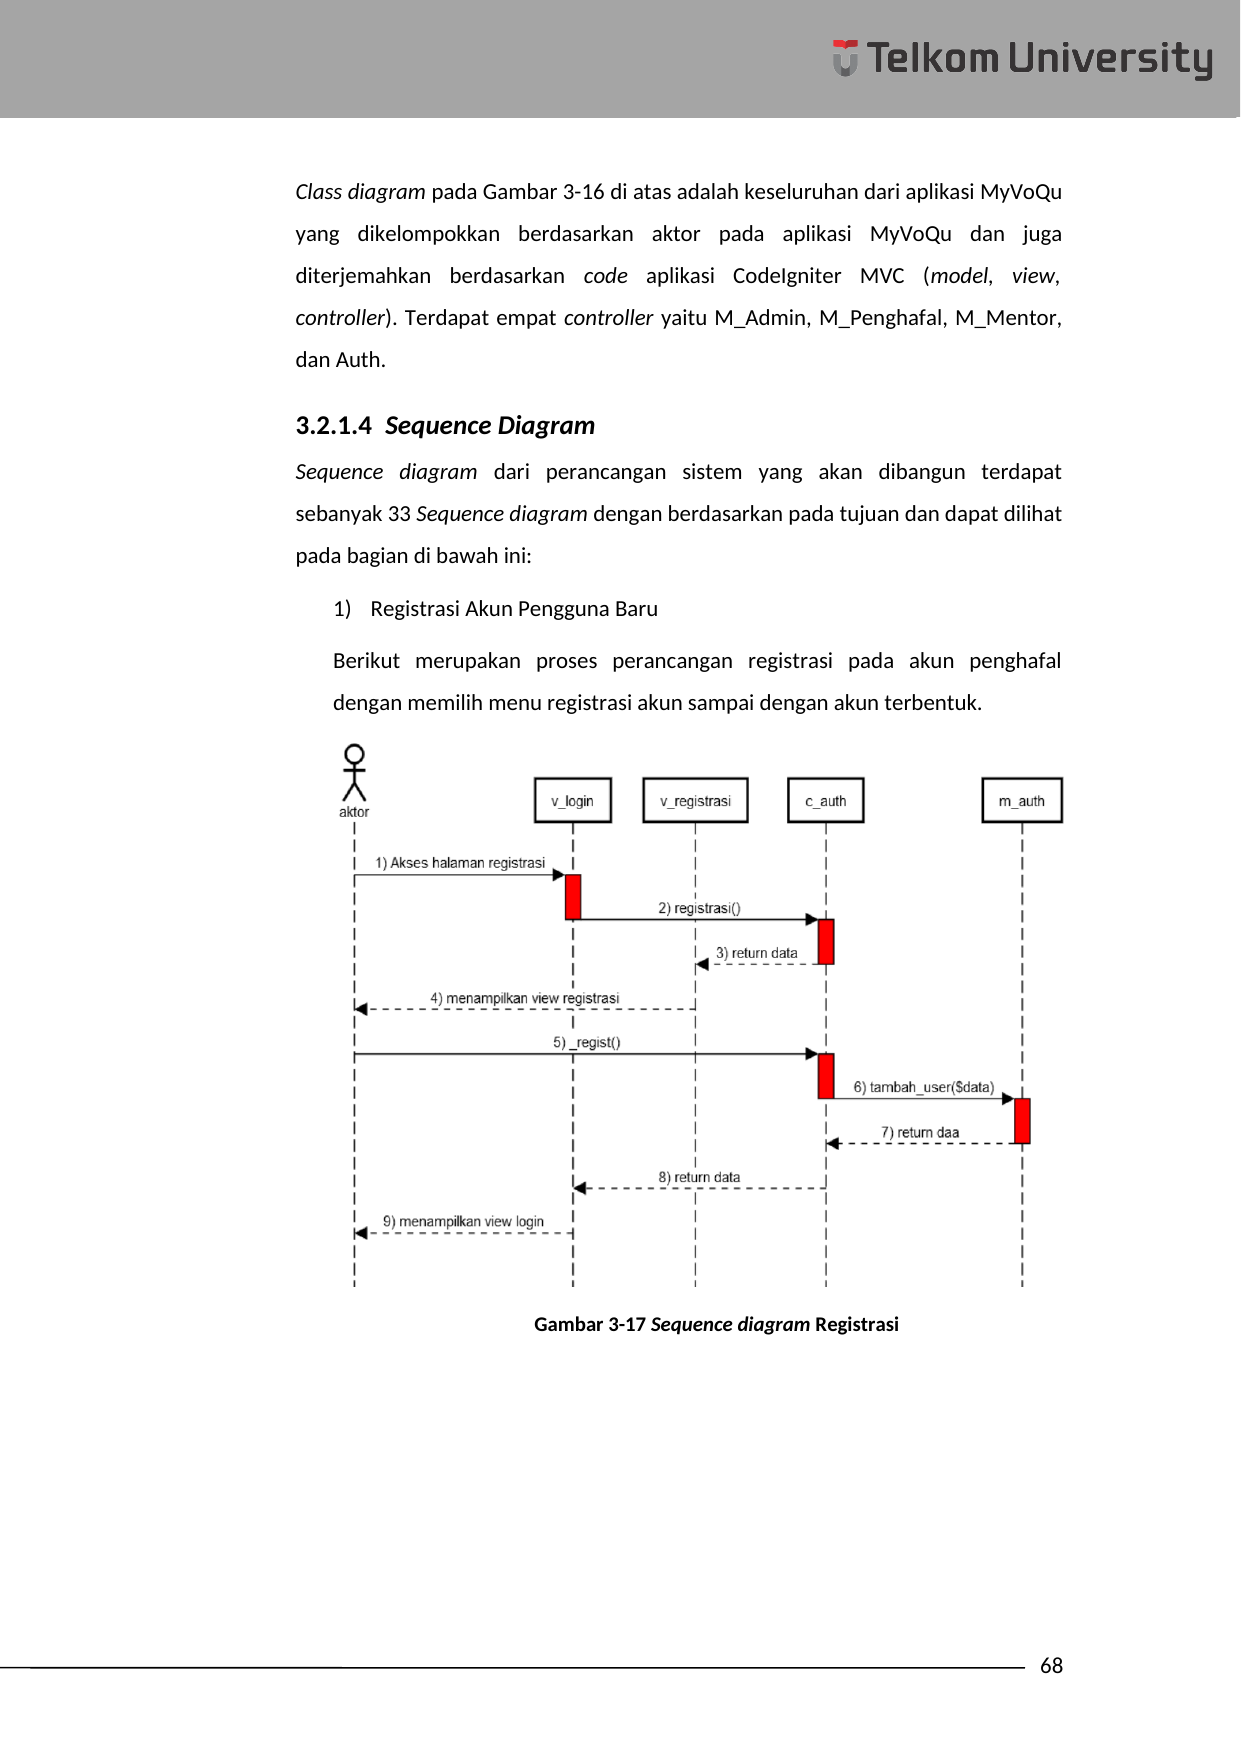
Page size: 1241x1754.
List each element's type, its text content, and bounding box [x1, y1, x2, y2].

text Sequence diagram dari perancangan sistem yang akan dibangun terdapat sebanyak 33 Sequence diagram dengan berdasarkan pada tujuan dan dapat dilihat pada bagian di bawah ini: [295, 457, 1063, 569]
picture [332, 740, 1069, 1287]
text Berikut merupakan proses perancangan registrasi pada akun penghafal dengan memilih menu registrasi akun sampai dengan akun terbentuk. [333, 646, 1063, 716]
picture [833, 40, 1213, 81]
list Registrasi Akun Pengguna Baru [333, 594, 1063, 622]
subtitle Sequence Diagram [295, 408, 1063, 441]
